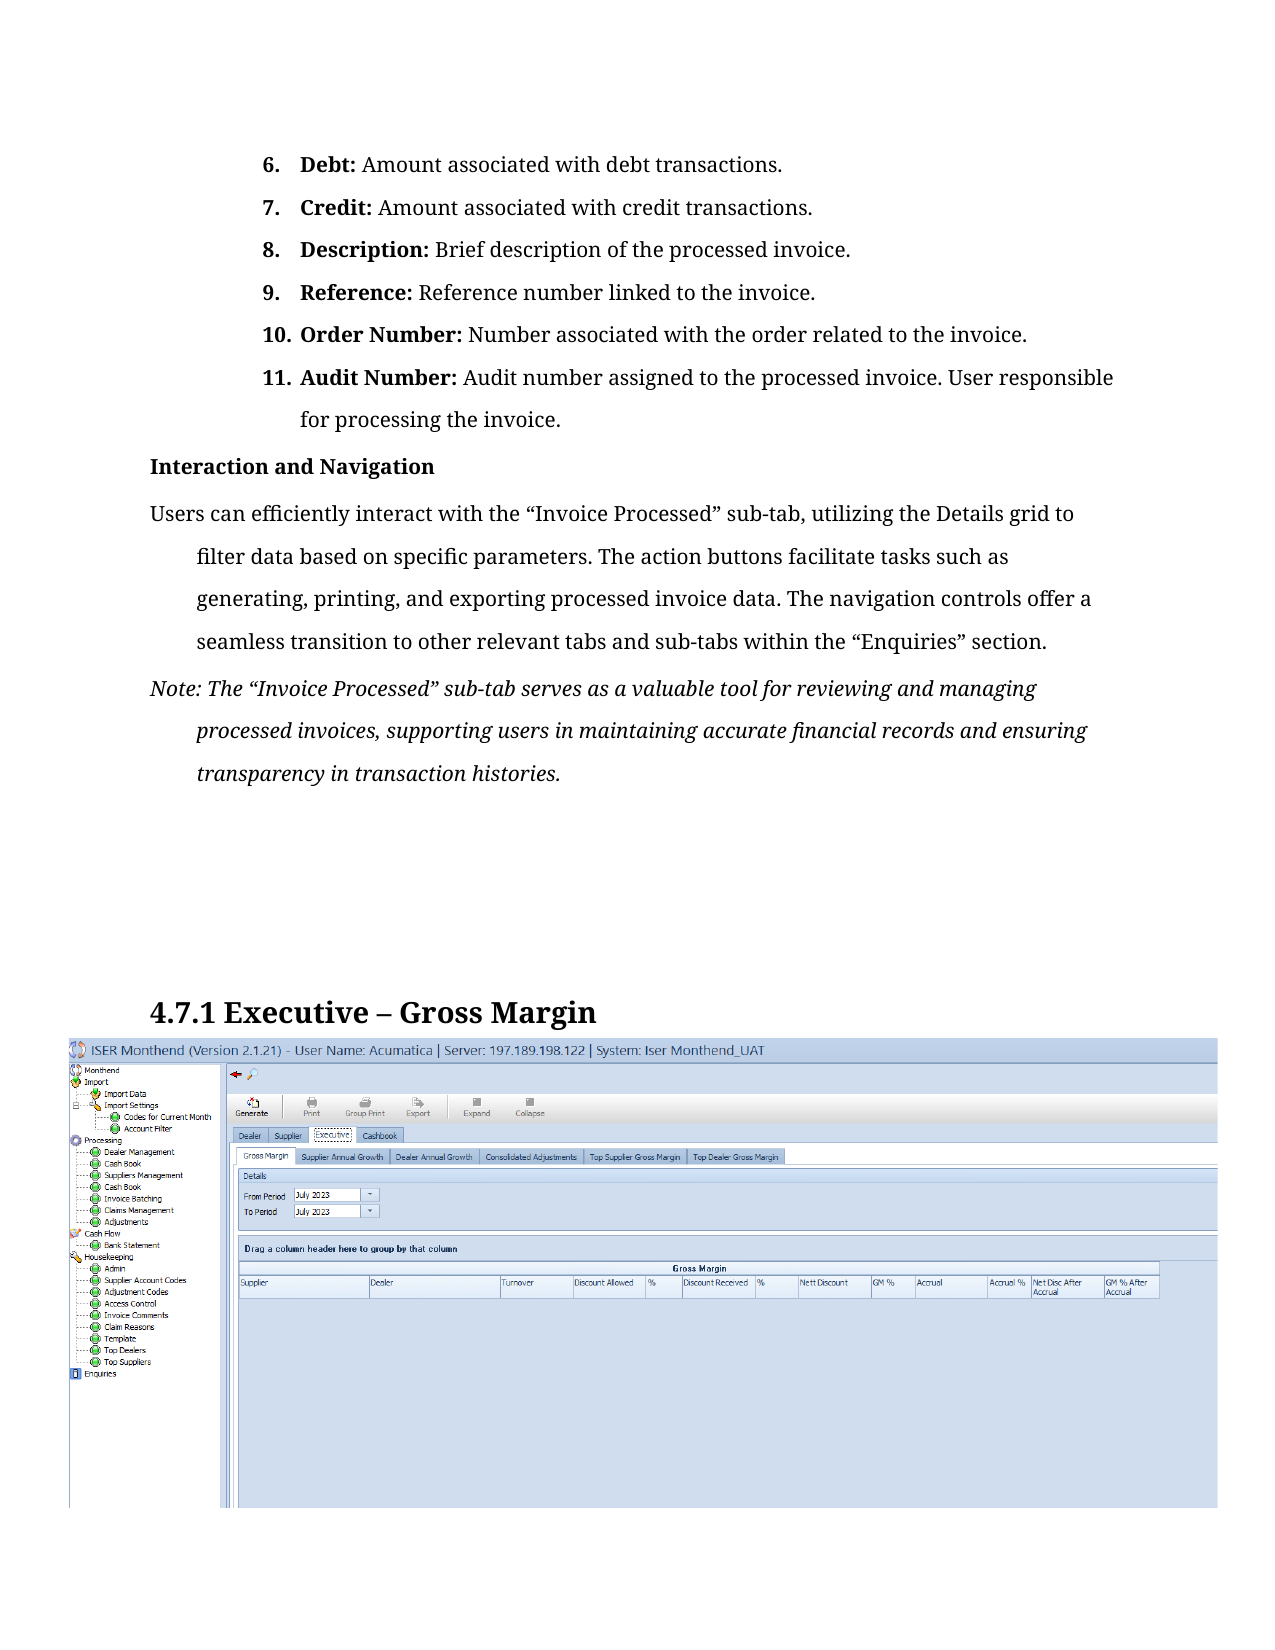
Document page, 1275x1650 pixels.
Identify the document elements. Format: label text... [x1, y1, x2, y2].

list Audit Number: Audit number assigned to the processed invoice. User responsible for processing the invoice. [262, 363, 1125, 434]
text Users can efficiently interact with the “Invoice Processed” sub-tab, utilizing the Details grid to filter data based on specific parameters. The action buttons facilitate tasks such as generating, printing, and exporting processed invoice data. The navigation controls offer a seamless transition to other relevant tabs and sub-tabs within the “Enquiries” section. [150, 499, 1125, 655]
list Description: Brief description of the processed invoice. [262, 235, 1125, 264]
subtitle 4.7.1 Executive – Gross Margin [150, 993, 1125, 1032]
text Interaction and Navigation [150, 452, 1125, 481]
text Note: The “Invoice Processed” sub-tab serves as a valuable tool for reviewing and managing processed invoices, supporting users in maintaining accurate financial records and ensuring transparency in transaction histories. [150, 674, 1125, 787]
list Credit: Amount associated with credit transactions. [262, 193, 1125, 221]
list Order Number: Number associated with the order related to the invoice. [262, 320, 1125, 349]
list Reference: Reference number linked to the invoice. [262, 278, 1125, 306]
list Debt: Amount associated with debt transactions. [262, 150, 1125, 178]
picture [68, 1038, 1218, 1508]
